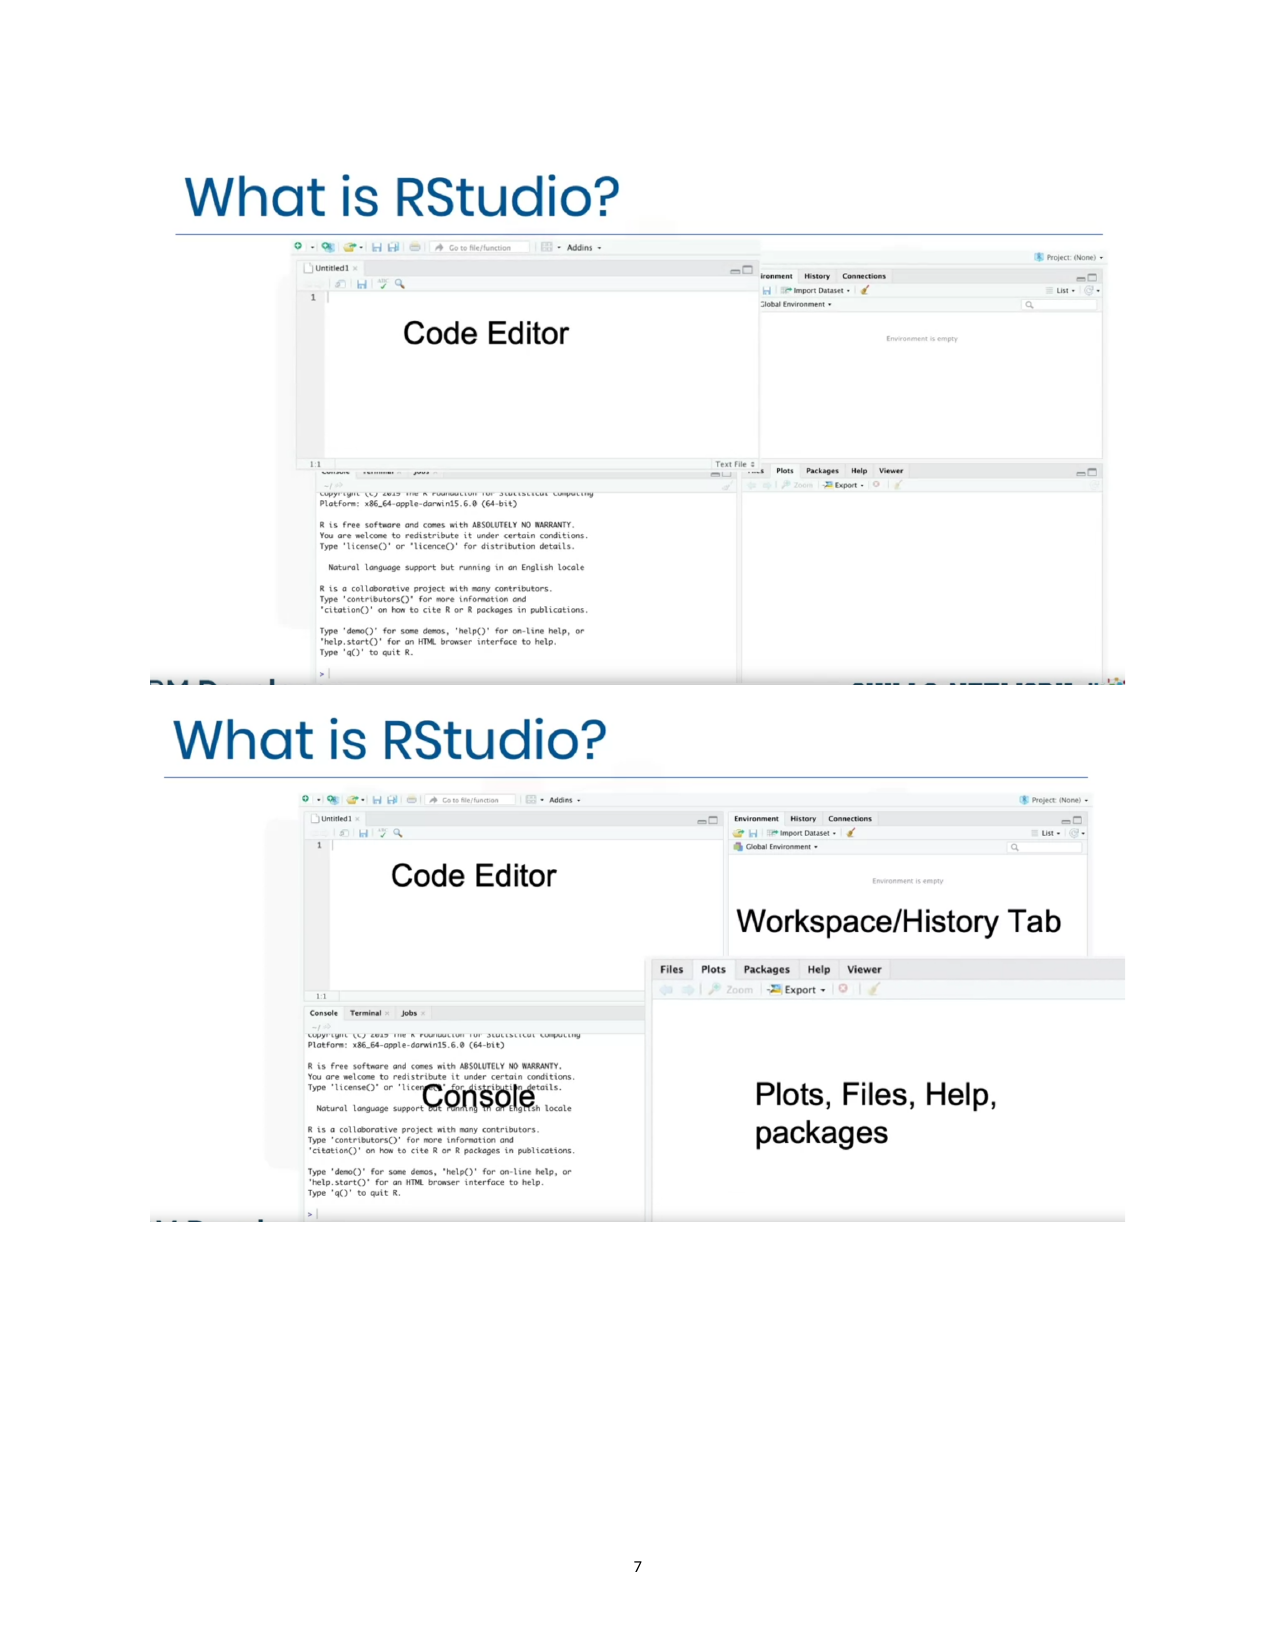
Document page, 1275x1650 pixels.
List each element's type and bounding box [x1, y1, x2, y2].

picture [150, 150, 1125, 685]
picture [150, 703, 1125, 1222]
